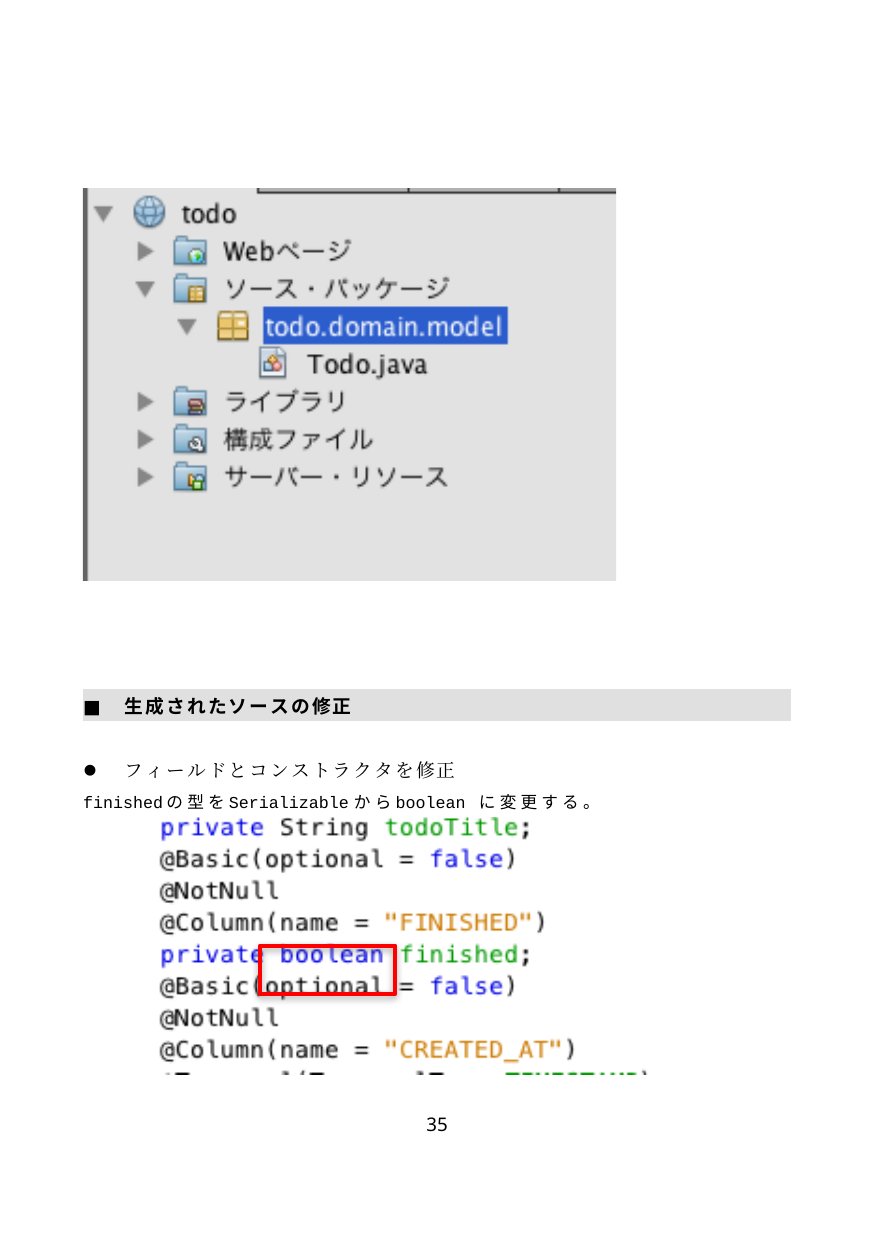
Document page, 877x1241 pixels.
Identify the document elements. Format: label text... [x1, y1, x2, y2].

picture [82, 188, 617, 581]
text finishedの型をSerializableからbooleanに変更する。 [83, 785, 791, 817]
subtitle 生成されたソースの修正 [83, 689, 791, 721]
picture [82, 817, 792, 1075]
list フィールドとコンストラクタを修正 [83, 753, 791, 785]
